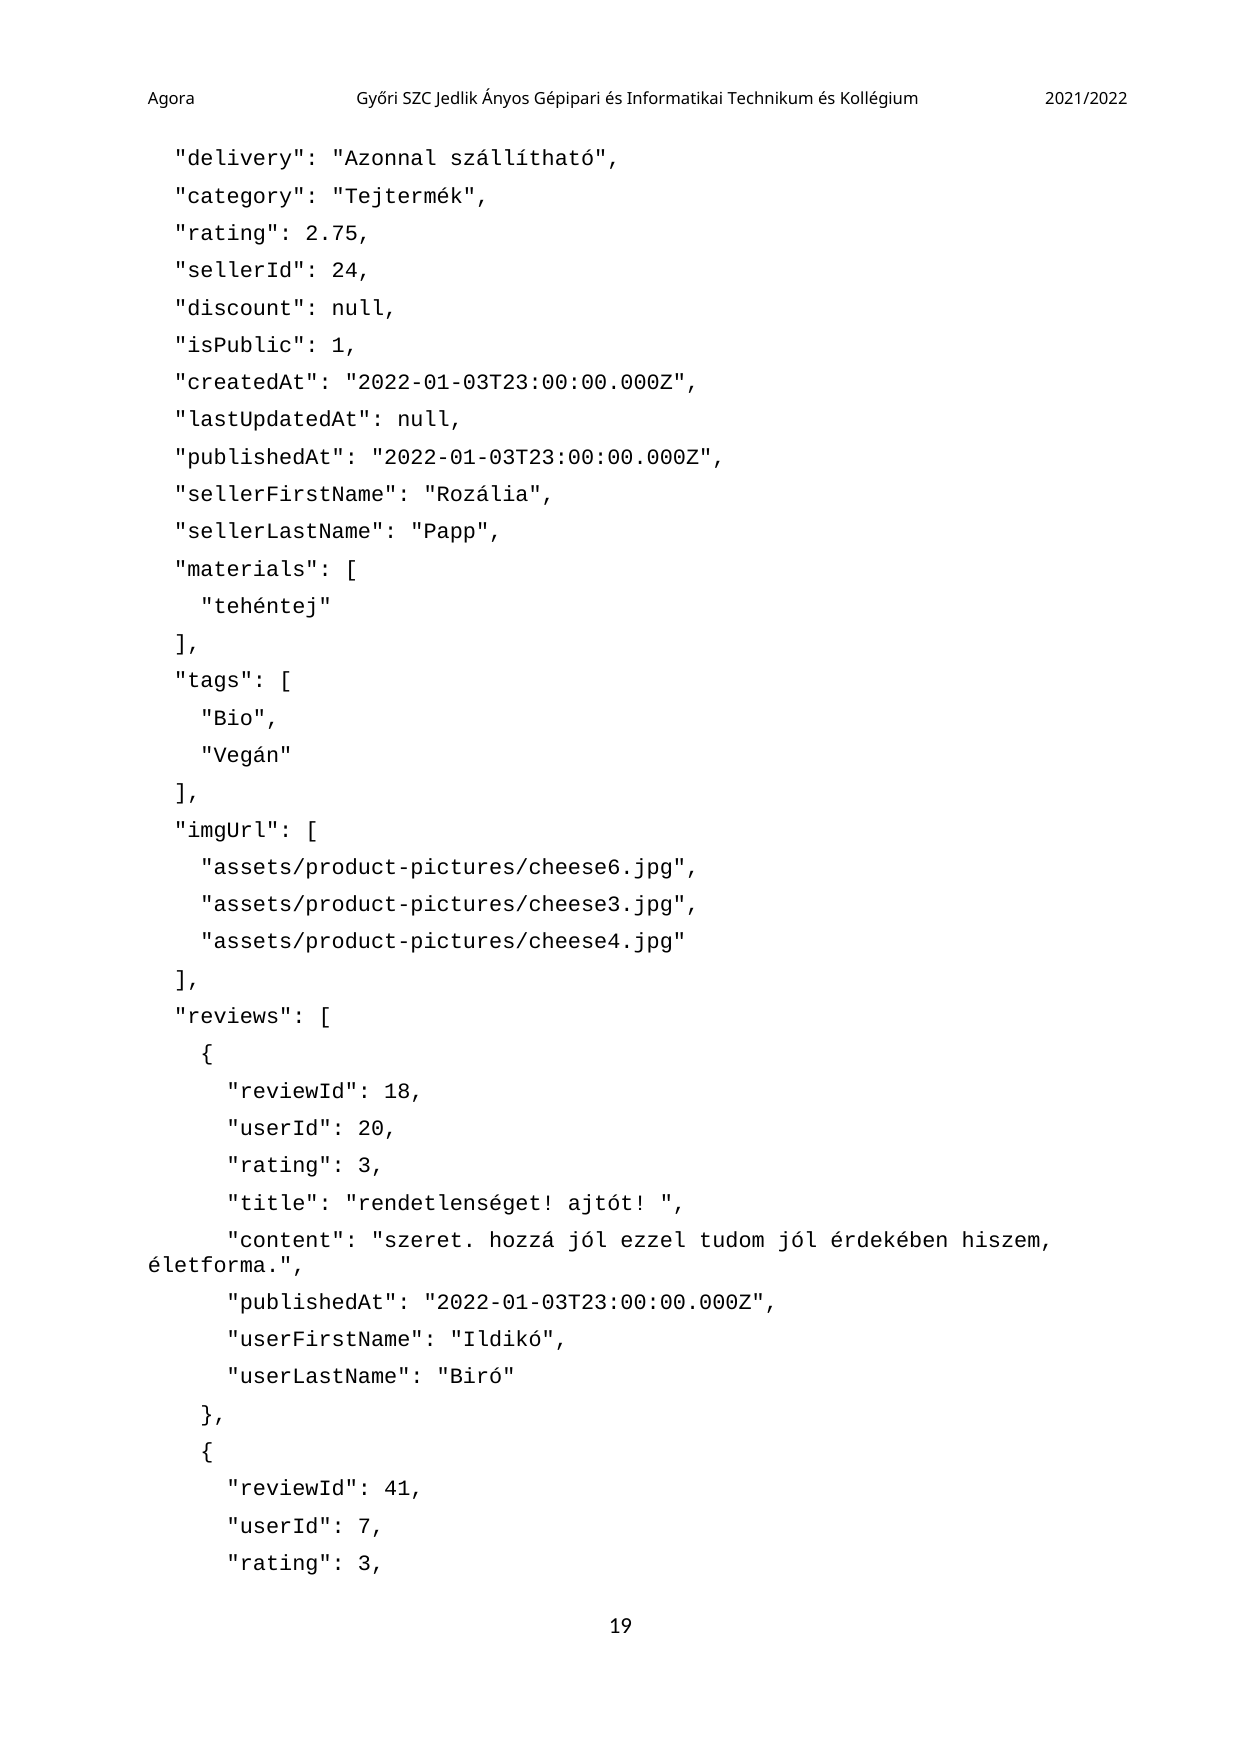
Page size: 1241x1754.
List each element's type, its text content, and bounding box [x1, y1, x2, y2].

text "assets/product-pictures/cheese6.jpg", [148, 856, 1093, 881]
text "Bio", [148, 707, 1093, 732]
text ], [148, 782, 1093, 806]
text "tehéntej" [148, 595, 1093, 620]
text }, [148, 1403, 1093, 1428]
text "rating": 3, [148, 1154, 1093, 1179]
text "Vegán" [148, 744, 1093, 769]
text "content": "szeret. hozzá jól ezzel tudom jól érdekében hiszem, életforma.", [148, 1229, 1093, 1279]
text "tags": [ [148, 670, 1093, 694]
text "sellerId": 24, [148, 259, 1093, 284]
text "sellerLastName": "Papp", [148, 521, 1093, 545]
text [148, 1291, 1093, 1316]
text "discount": null, [148, 297, 1093, 322]
text "userFirstName": "Ildikó", [148, 1328, 1093, 1353]
text "assets/product-pictures/cheese3.jpg", [148, 893, 1093, 918]
text "reviewId": 41, [148, 1478, 1093, 1502]
text "publishedAt": "2022-01-03T23:00:00.000Z", [148, 446, 1093, 471]
text "sellerFirstName": "Rozália", [148, 483, 1093, 508]
text "userId": 7, [148, 1515, 1093, 1540]
text ], [148, 632, 1093, 657]
text "rating": 2.75, [148, 222, 1093, 247]
text { [148, 1440, 1093, 1465]
text "userId": 20, [148, 1117, 1093, 1142]
text "materials": [ [148, 558, 1093, 583]
text "reviewId": 18, [148, 1080, 1093, 1105]
text ], [148, 968, 1093, 993]
text "isPublic": 1, [148, 334, 1093, 359]
text "imgUrl": [ [148, 819, 1093, 844]
text "category": "Tejtermék", [148, 185, 1093, 210]
text "title": "rendetlenséget! ajtót! ", [148, 1192, 1093, 1217]
text { [148, 1043, 1093, 1067]
text "delivery": "Azonnal szállítható", [148, 148, 1093, 172]
text "assets/product-pictures/cheese4.jpg" [148, 931, 1093, 956]
text "lastUpdatedAt": null, [148, 409, 1093, 433]
text "userLastName": "Biró" [148, 1366, 1093, 1391]
text "reviews": [ [148, 1005, 1093, 1030]
text "createdAt": "2022-01-03T23:00:00.000Z", [148, 371, 1093, 396]
text "rating": 3, [148, 1552, 1093, 1577]
